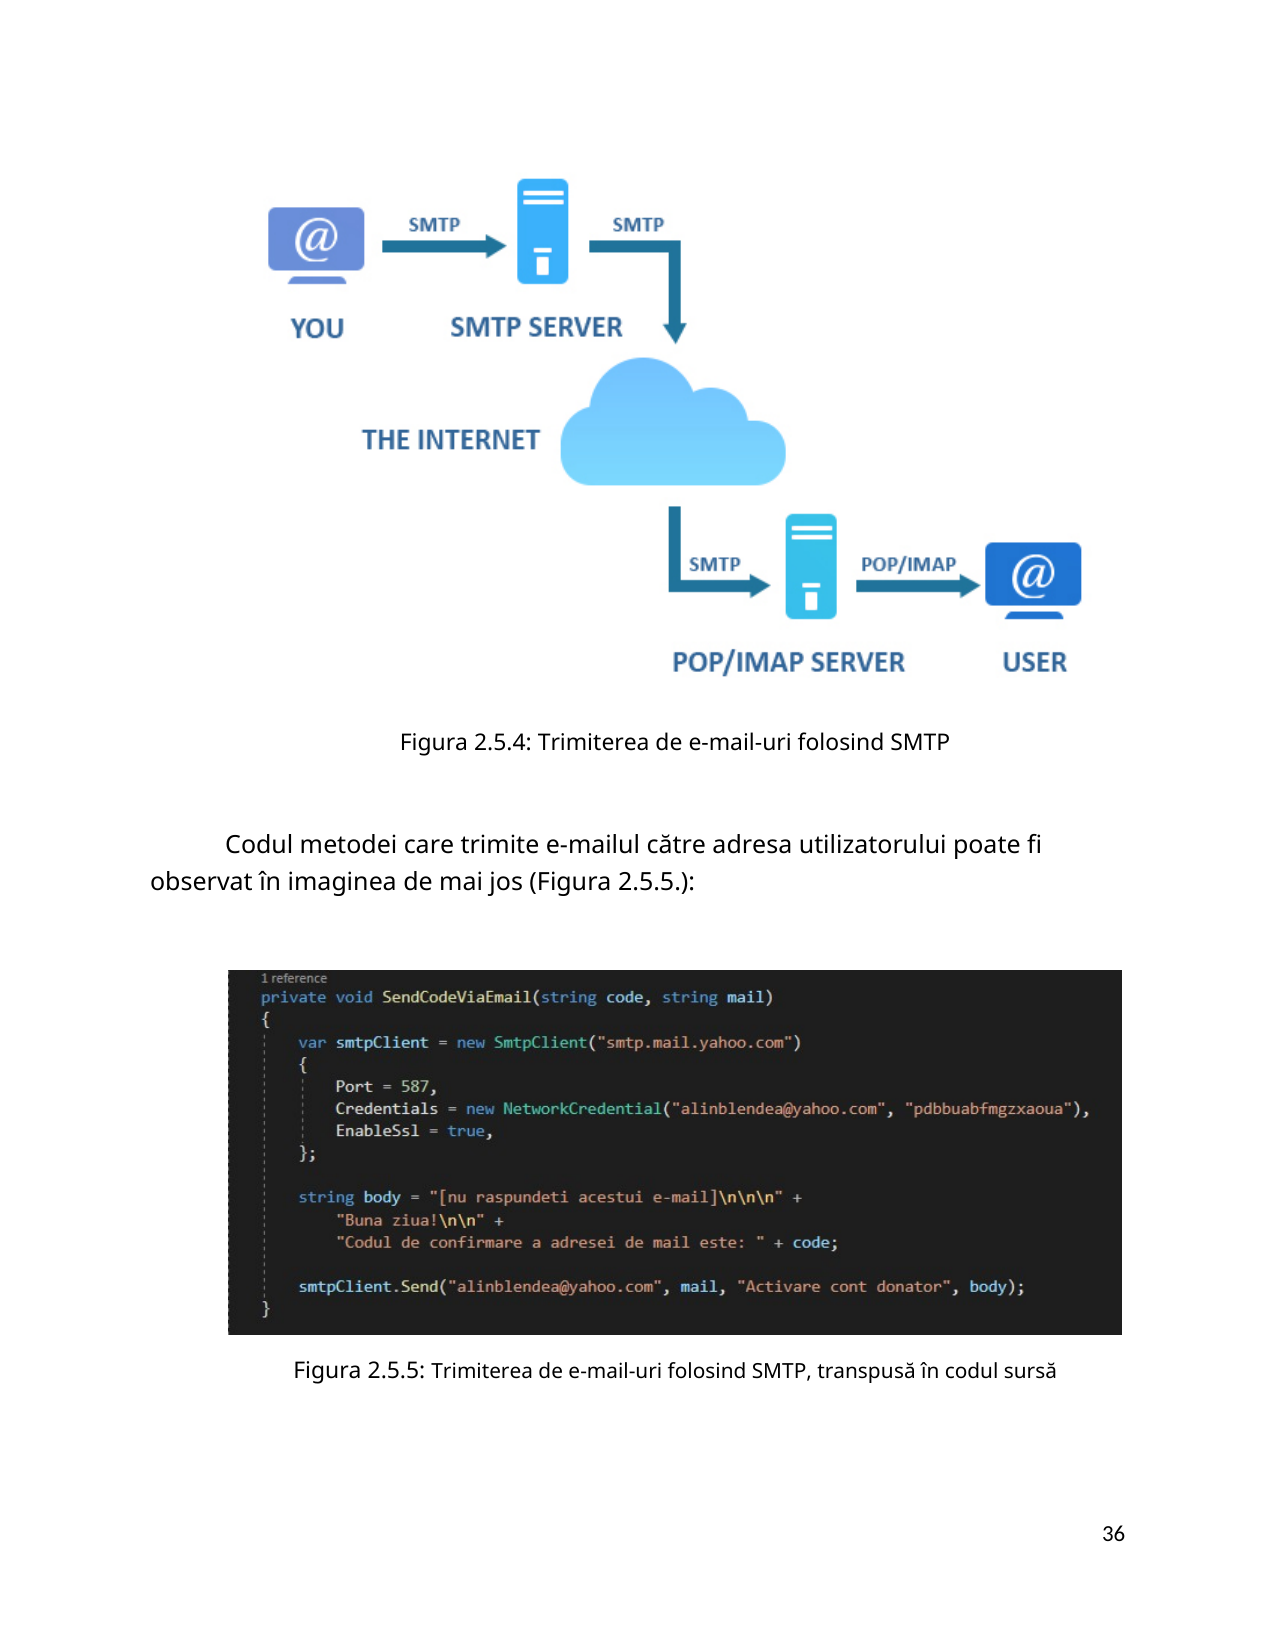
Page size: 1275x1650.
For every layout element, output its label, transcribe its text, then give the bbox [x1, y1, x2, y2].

picture [240, 150, 1110, 708]
text Codul metodei care trimite e-mailul către adresa utilizatorului poate fi observat în imaginea de mai jos (Figura 2.5.5.): [150, 827, 1125, 898]
text Figura 2.5.4: Trimiterea de e-mail-uri folosind SMTP [150, 726, 1125, 758]
text Figura 2.5.5: Trimiterea de e-mail-uri folosind SMTP, transpusă în codul sursă [150, 1354, 1125, 1385]
picture [228, 970, 1122, 1335]
